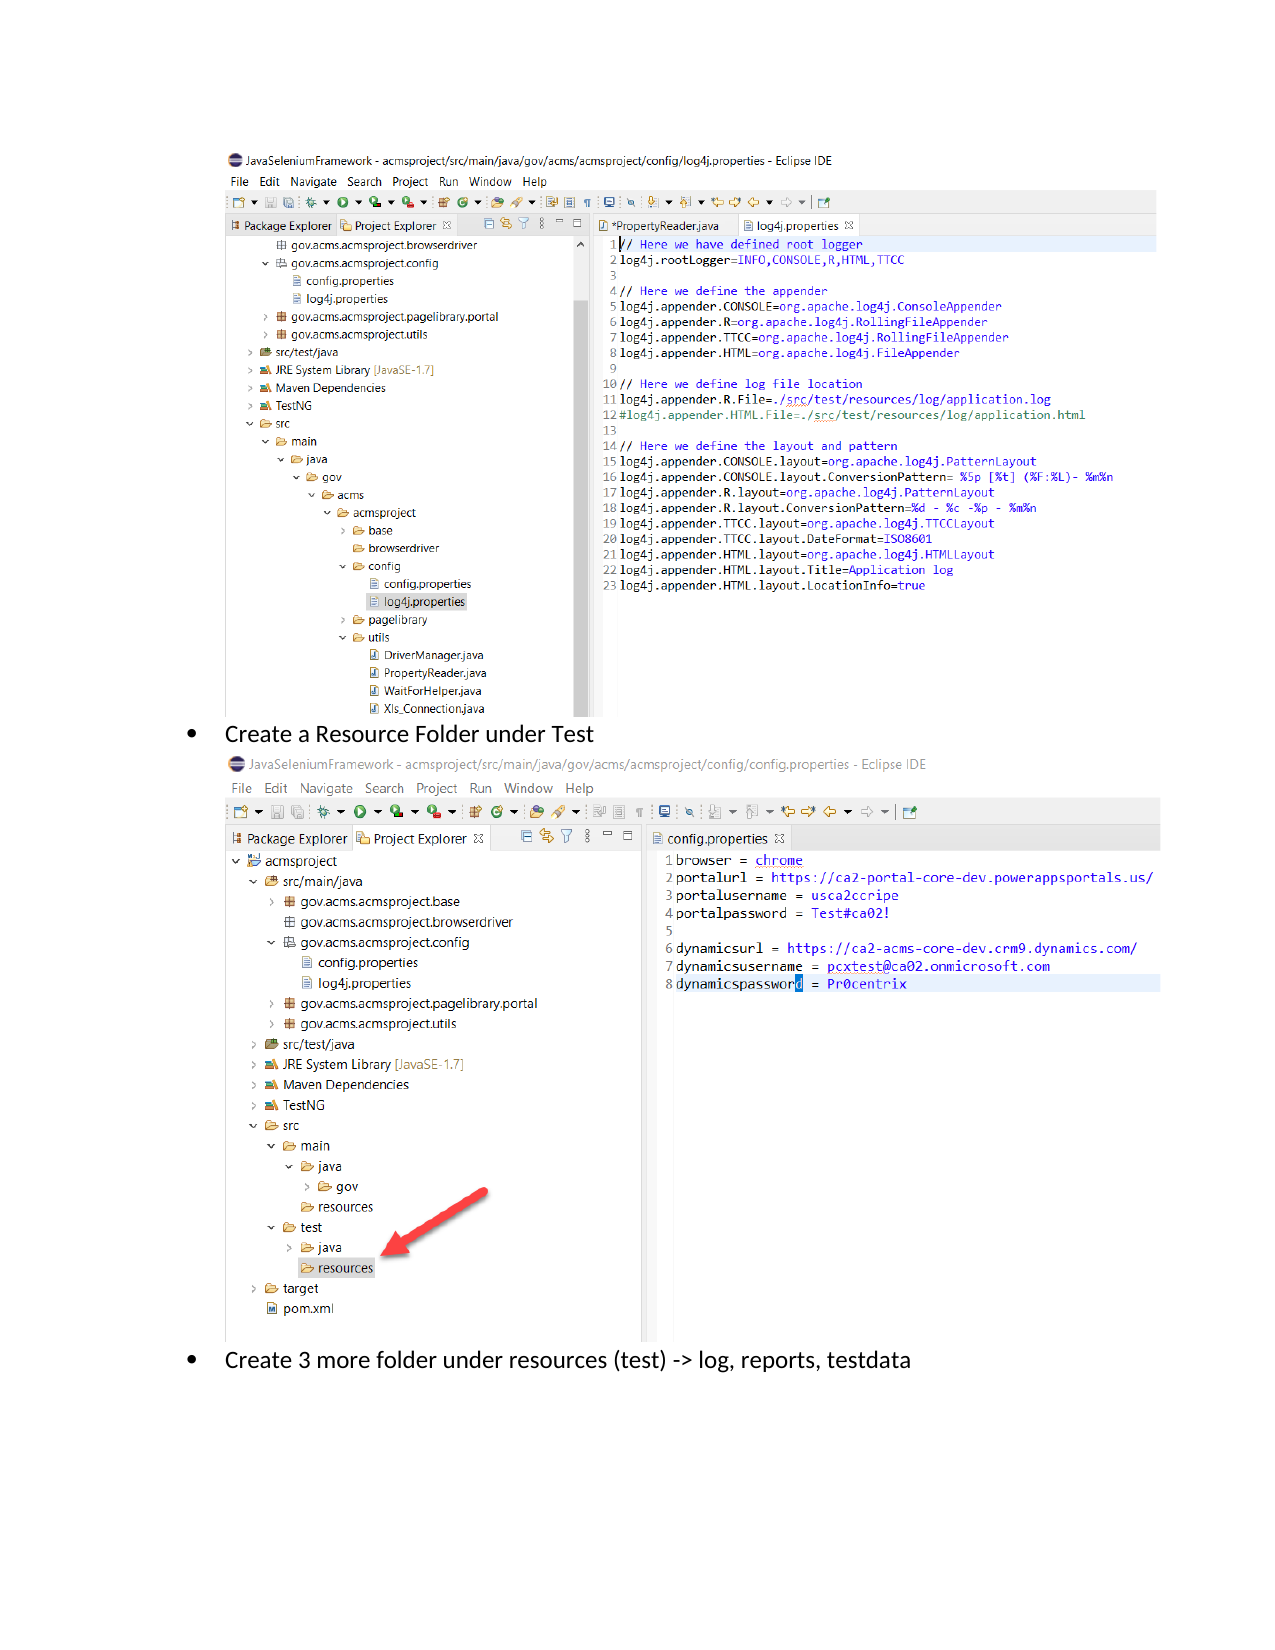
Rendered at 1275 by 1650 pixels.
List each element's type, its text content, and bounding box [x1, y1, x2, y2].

list Create a Resource Folder under Test [187, 718, 1125, 749]
picture [225, 751, 1161, 1342]
picture [225, 150, 1157, 717]
list Create 3 more folder under resources (test) -> log, reports, testdata [187, 1344, 1125, 1375]
